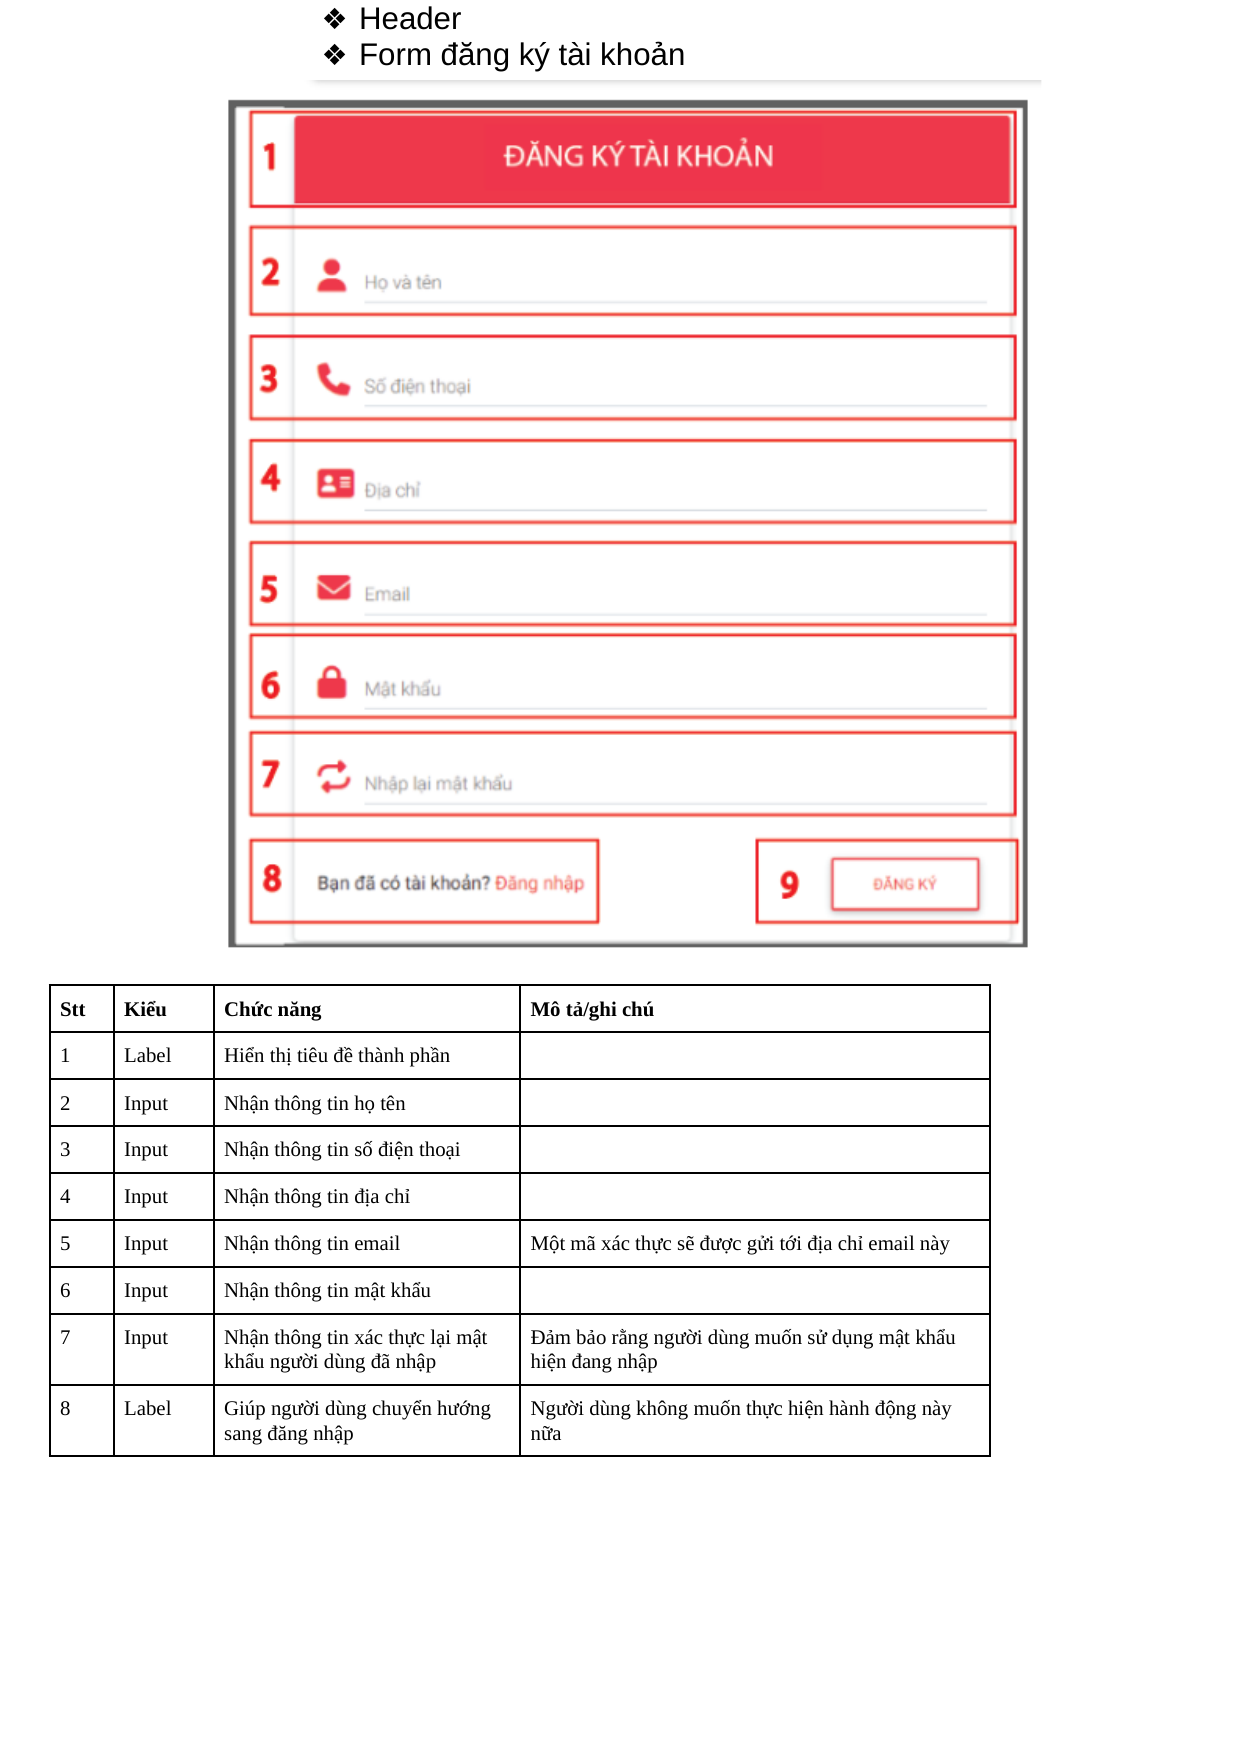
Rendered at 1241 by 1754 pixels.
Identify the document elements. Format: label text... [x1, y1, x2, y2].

subtitle Header [321, 0, 1196, 36]
table_cell Input [115, 1268, 213, 1313]
table_header Mô tả/ghi chú [521, 986, 989, 1031]
table_cell Input [115, 1315, 213, 1384]
table_cell Input [115, 1127, 213, 1172]
table_cell Label [115, 1033, 213, 1078]
table_header Chức năng [215, 986, 519, 1031]
table_cell 6 [51, 1268, 113, 1313]
table_cell [521, 1174, 989, 1219]
table_cell Nhận thông tin xác thực lại mật khẩu người dùng đã nhập [215, 1315, 519, 1384]
table_cell Một mã xác thực sẽ được gửi tới địa chỉ email này [521, 1221, 989, 1266]
table_cell 4 [51, 1174, 113, 1219]
table_cell Nhận thông tin họ tên [215, 1080, 519, 1125]
table_header Stt [51, 986, 113, 1031]
table_cell [521, 1268, 989, 1313]
table_cell Hiển thị tiêu đề thành phần [215, 1033, 519, 1078]
table_cell 5 [51, 1221, 113, 1266]
table_header Kiểu [115, 986, 213, 1031]
table_cell [521, 1033, 989, 1078]
table_cell 1 [51, 1033, 113, 1078]
table_cell Nhận thông tin số điện thoại [215, 1127, 519, 1172]
picture [213, 80, 1042, 960]
table_cell Input [115, 1174, 213, 1219]
table_cell 7 [51, 1315, 113, 1384]
table_cell Label [115, 1386, 213, 1455]
table_cell Nhận thông tin email [215, 1221, 519, 1266]
table_cell [521, 1127, 989, 1172]
table_cell Giúp người dùng chuyển hướng sang đăng nhập [215, 1386, 519, 1455]
subtitle Form đăng ký tài khoản [321, 36, 1196, 72]
table_cell Nhận thông tin địa chỉ [215, 1174, 519, 1219]
table_cell Người dùng không muốn thực hiện hành động này nữa [521, 1386, 989, 1455]
table_cell Nhận thông tin mật khẩu [215, 1268, 519, 1313]
table_cell [521, 1080, 989, 1125]
table_cell 8 [51, 1386, 113, 1455]
table_cell Input [115, 1221, 213, 1266]
table_cell Đảm bảo rằng người dùng muốn sử dụng mật khẩu hiện đang nhập [521, 1315, 989, 1384]
table_cell Input [115, 1080, 213, 1125]
table_cell 2 [51, 1080, 113, 1125]
table_cell 3 [51, 1127, 113, 1172]
